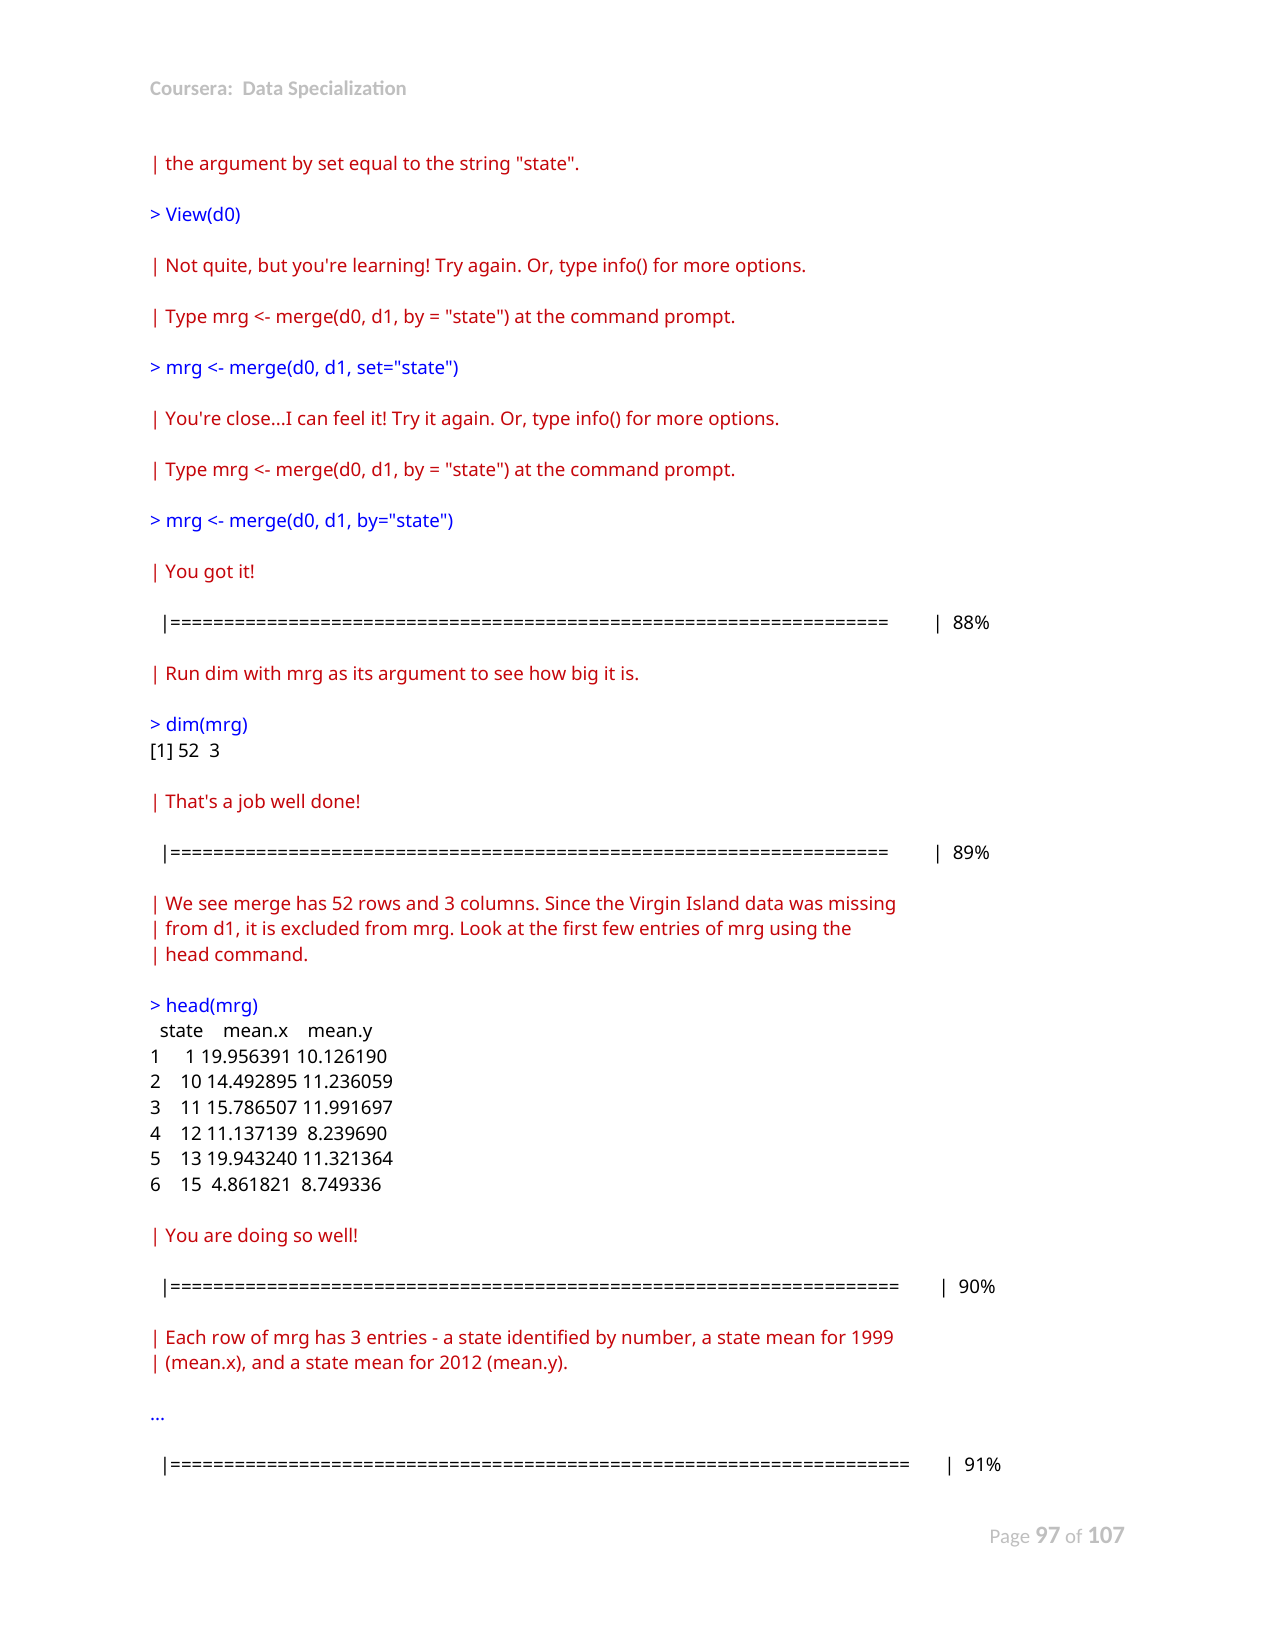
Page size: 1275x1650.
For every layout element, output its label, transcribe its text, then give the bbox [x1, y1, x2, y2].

text 3 11 15.786507 11.991697 [150, 1094, 1125, 1120]
text | head command. [150, 941, 1125, 967]
text ... [150, 1401, 1125, 1426]
text > mrg <- merge(d0, d1, set="state") [150, 354, 1125, 380]
text 5 13 19.943240 11.321364 [150, 1145, 1125, 1171]
text | Each row of mrg has 3 entries - a state identified by number, a state mean for 1999 [150, 1324, 1125, 1349]
text > mrg <- merge(d0, d1, by="state") [150, 507, 1125, 533]
text | You got it! [150, 558, 1125, 584]
text | (mean.x), and a state mean for 2012 (mean.y). [150, 1349, 1125, 1375]
text | from d1, it is excluded from mrg. Look at the first few entries of mrg using the [150, 916, 1125, 941]
text | Run dim with mrg as its argument to see how big it is. [150, 660, 1125, 686]
text |=================================================================== | 89% [150, 839, 1125, 864]
text | Not quite, but you're learning! Try again. Or, type info() for more options. [150, 252, 1125, 278]
text | You're close...I can feel it! Try it again. Or, type info() for more options. [150, 405, 1125, 431]
text |==================================================================== | 90% [150, 1273, 1125, 1298]
text | You are doing so well! [150, 1222, 1125, 1247]
text |===================================================================== | 91% [150, 1452, 1125, 1477]
text | the argument by set equal to the string "state". [150, 150, 1125, 176]
text state mean.x mean.y [150, 1018, 1125, 1043]
text | We see merge has 52 rows and 3 columns. Since the Virgin Island data was missing [150, 890, 1125, 916]
text 2 10 14.492895 11.236059 [150, 1069, 1125, 1094]
text | Type mrg <- merge(d0, d1, by = "state") at the command prompt. [150, 456, 1125, 482]
text | Type mrg <- merge(d0, d1, by = "state") at the command prompt. [150, 303, 1125, 329]
text 4 12 11.137139 8.239690 [150, 1120, 1125, 1145]
text > View(d0) [150, 201, 1125, 227]
text | That's a job well done! [150, 788, 1125, 813]
text 1 1 19.956391 10.126190 [150, 1043, 1125, 1069]
text |=================================================================== | 88% [150, 609, 1125, 635]
text > head(mrg) [150, 992, 1125, 1018]
text > dim(mrg) [150, 711, 1125, 737]
text [1] 52 3 [150, 737, 1125, 762]
text 6 15 4.861821 8.749336 [150, 1171, 1125, 1196]
